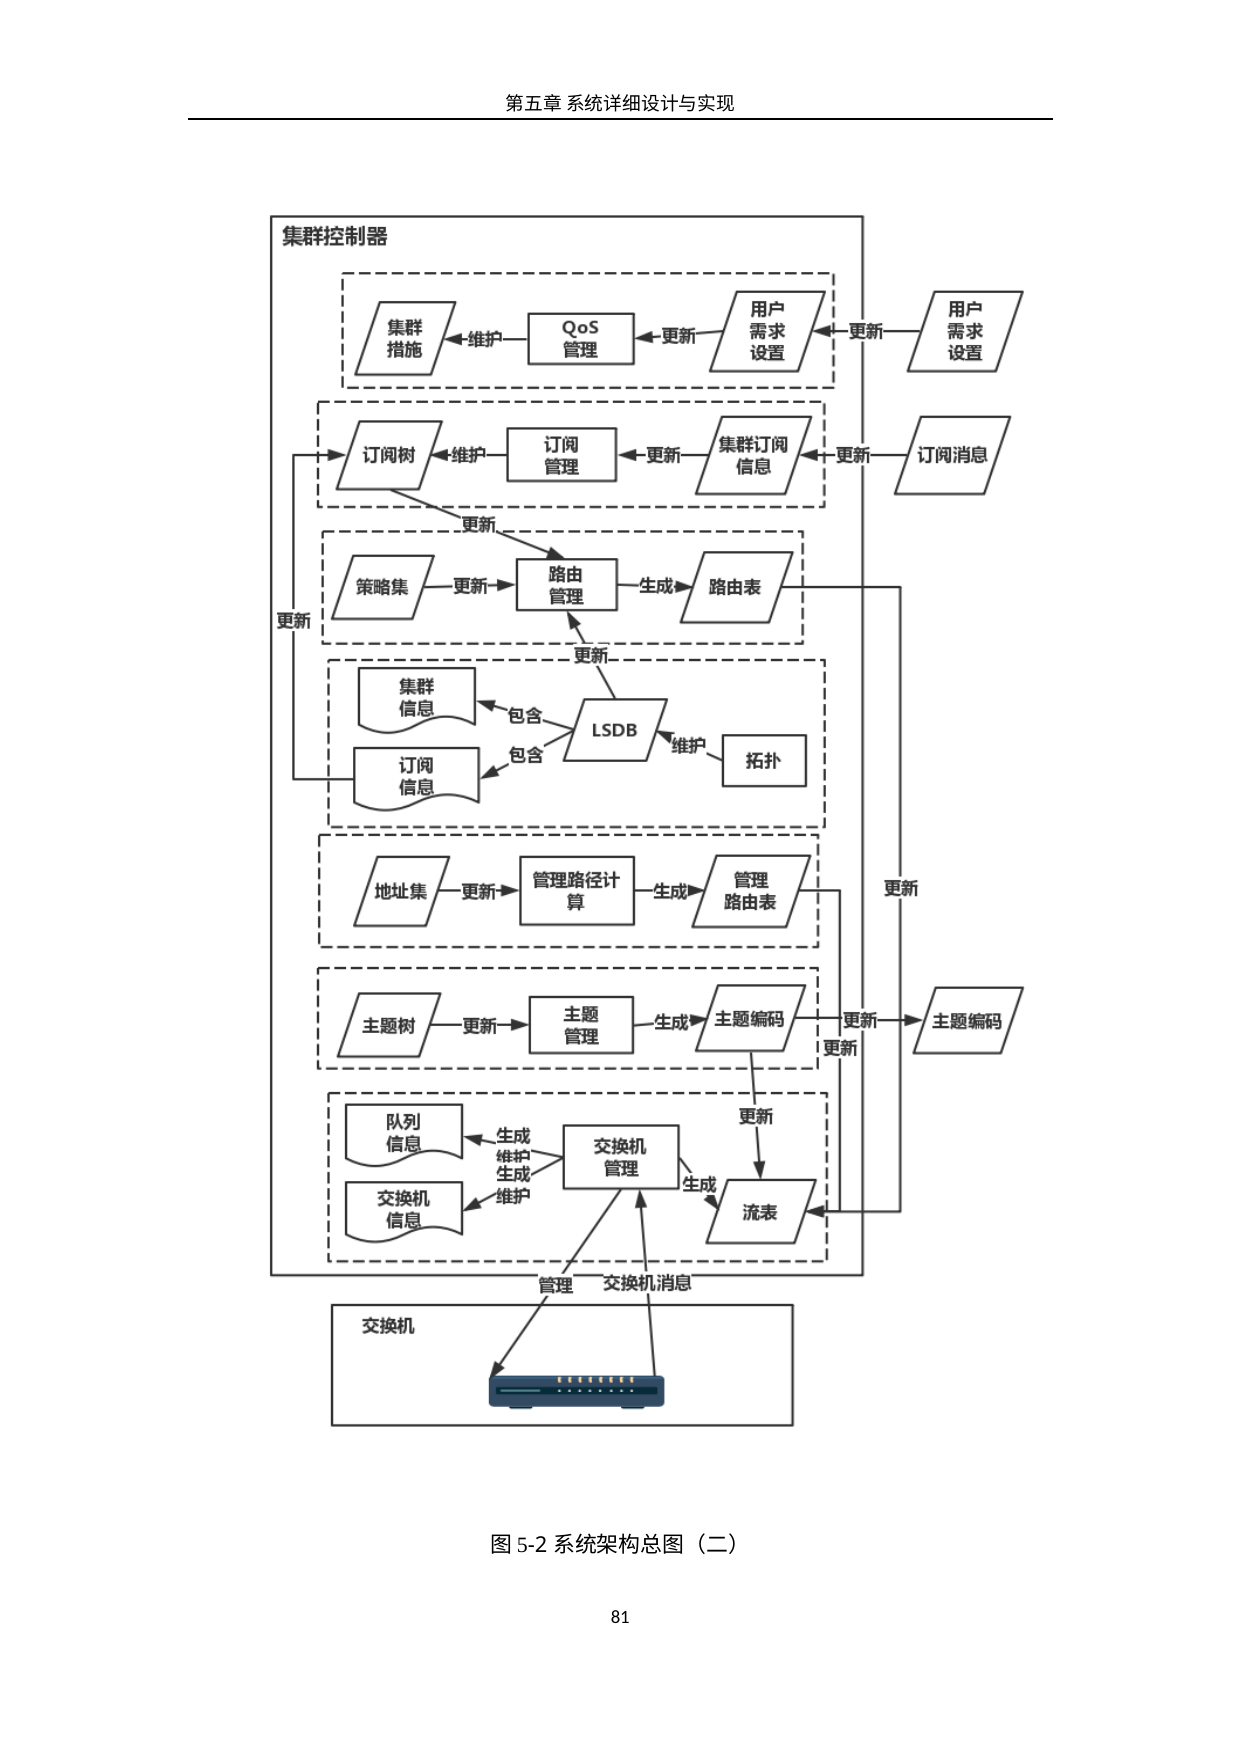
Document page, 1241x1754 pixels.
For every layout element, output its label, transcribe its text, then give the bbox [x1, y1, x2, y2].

text 图5-2 系统架构总图（二） [187, 1527, 1053, 1559]
picture [187, 162, 1094, 1495]
